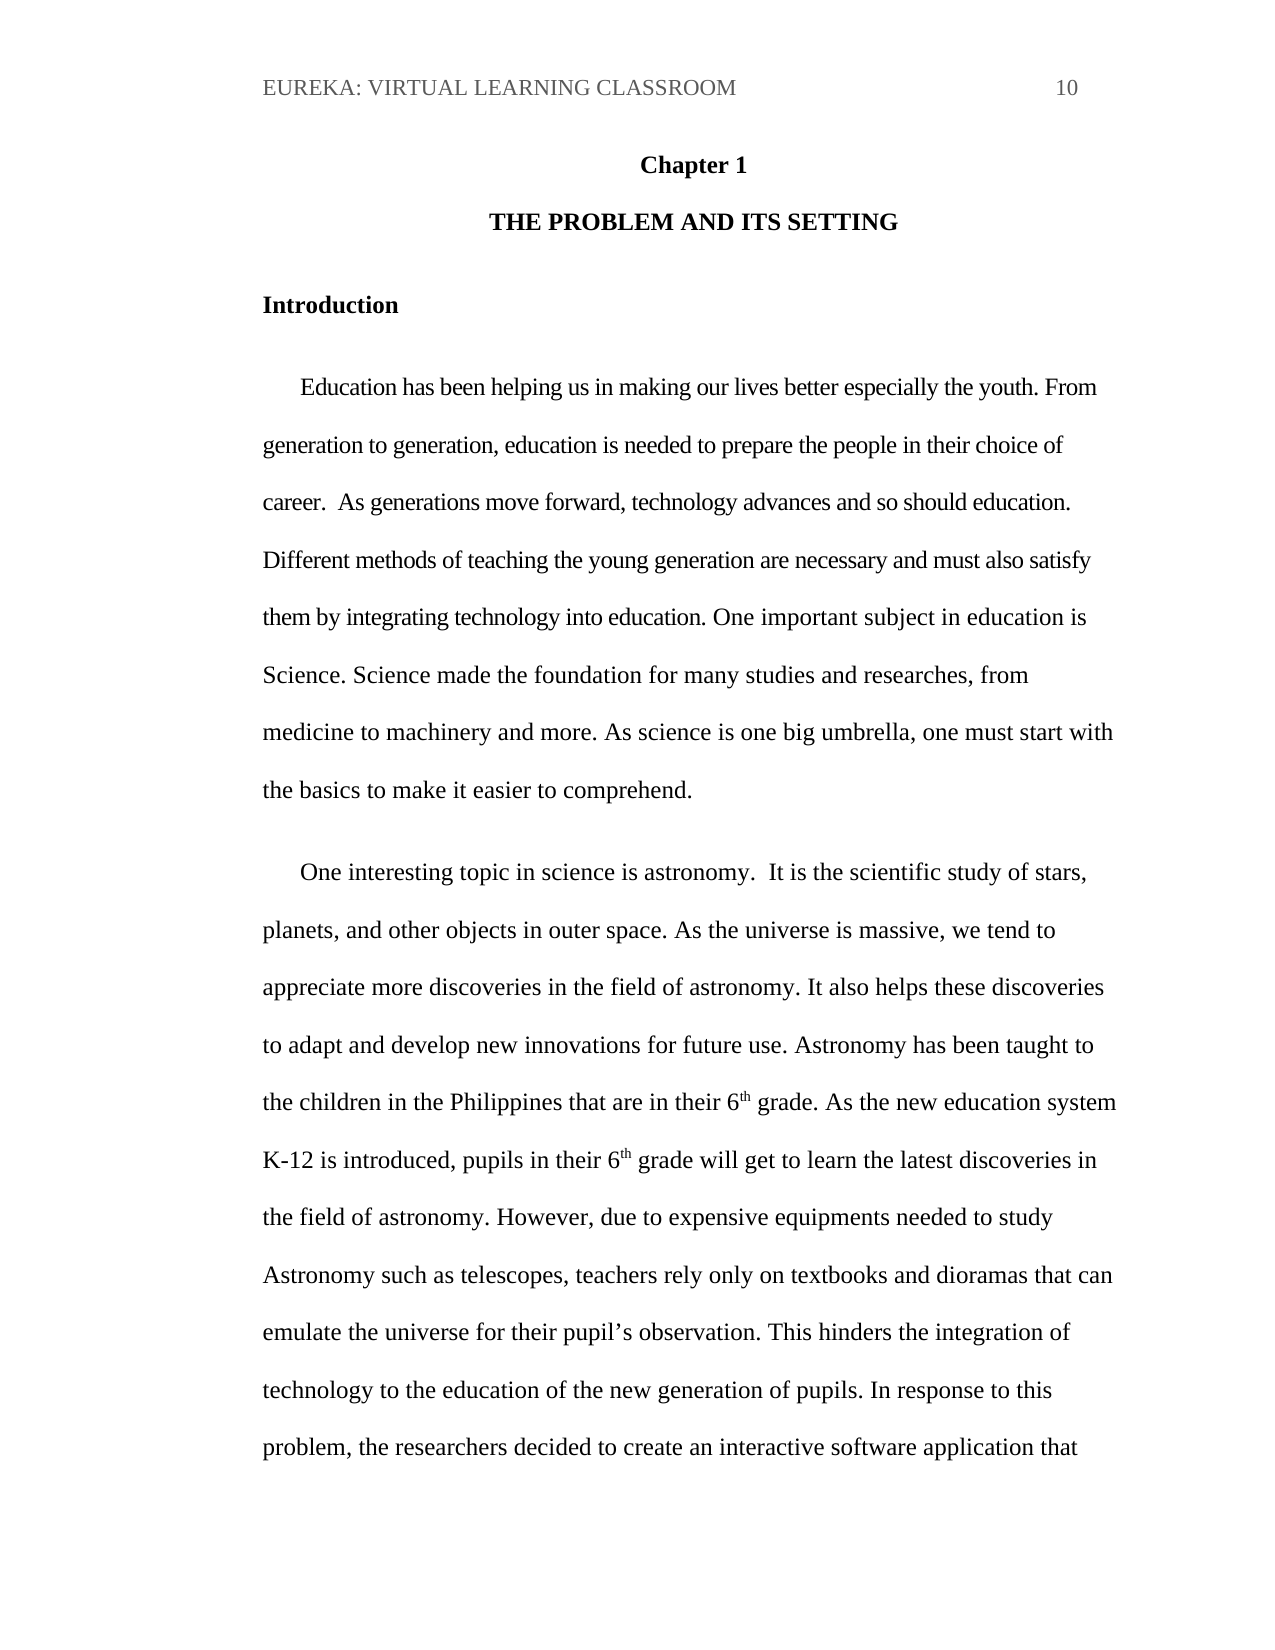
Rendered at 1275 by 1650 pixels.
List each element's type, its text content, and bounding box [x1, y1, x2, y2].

text THE PROBLEM AND ITS SETTING [262, 207, 1125, 236]
text Introduction [262, 290, 1125, 319]
text Chapter 1 [262, 150, 1125, 179]
text Education has been helping us in making our lives better especially the youth. From generation to generation, education is needed to prepare the people in their choice of career. As generations move forward, technology advances and so should education. Different methods of teaching the young generation are necessary and must also satisfy them by integrating technology into education. One important subject in education is Science. Science made the foundation for many studies and researches, from medicine to machinery and more. As science is one big umbrella, one must start with the basics to make it easier to comprehend. [262, 372, 1117, 804]
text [262, 857, 1117, 1461]
